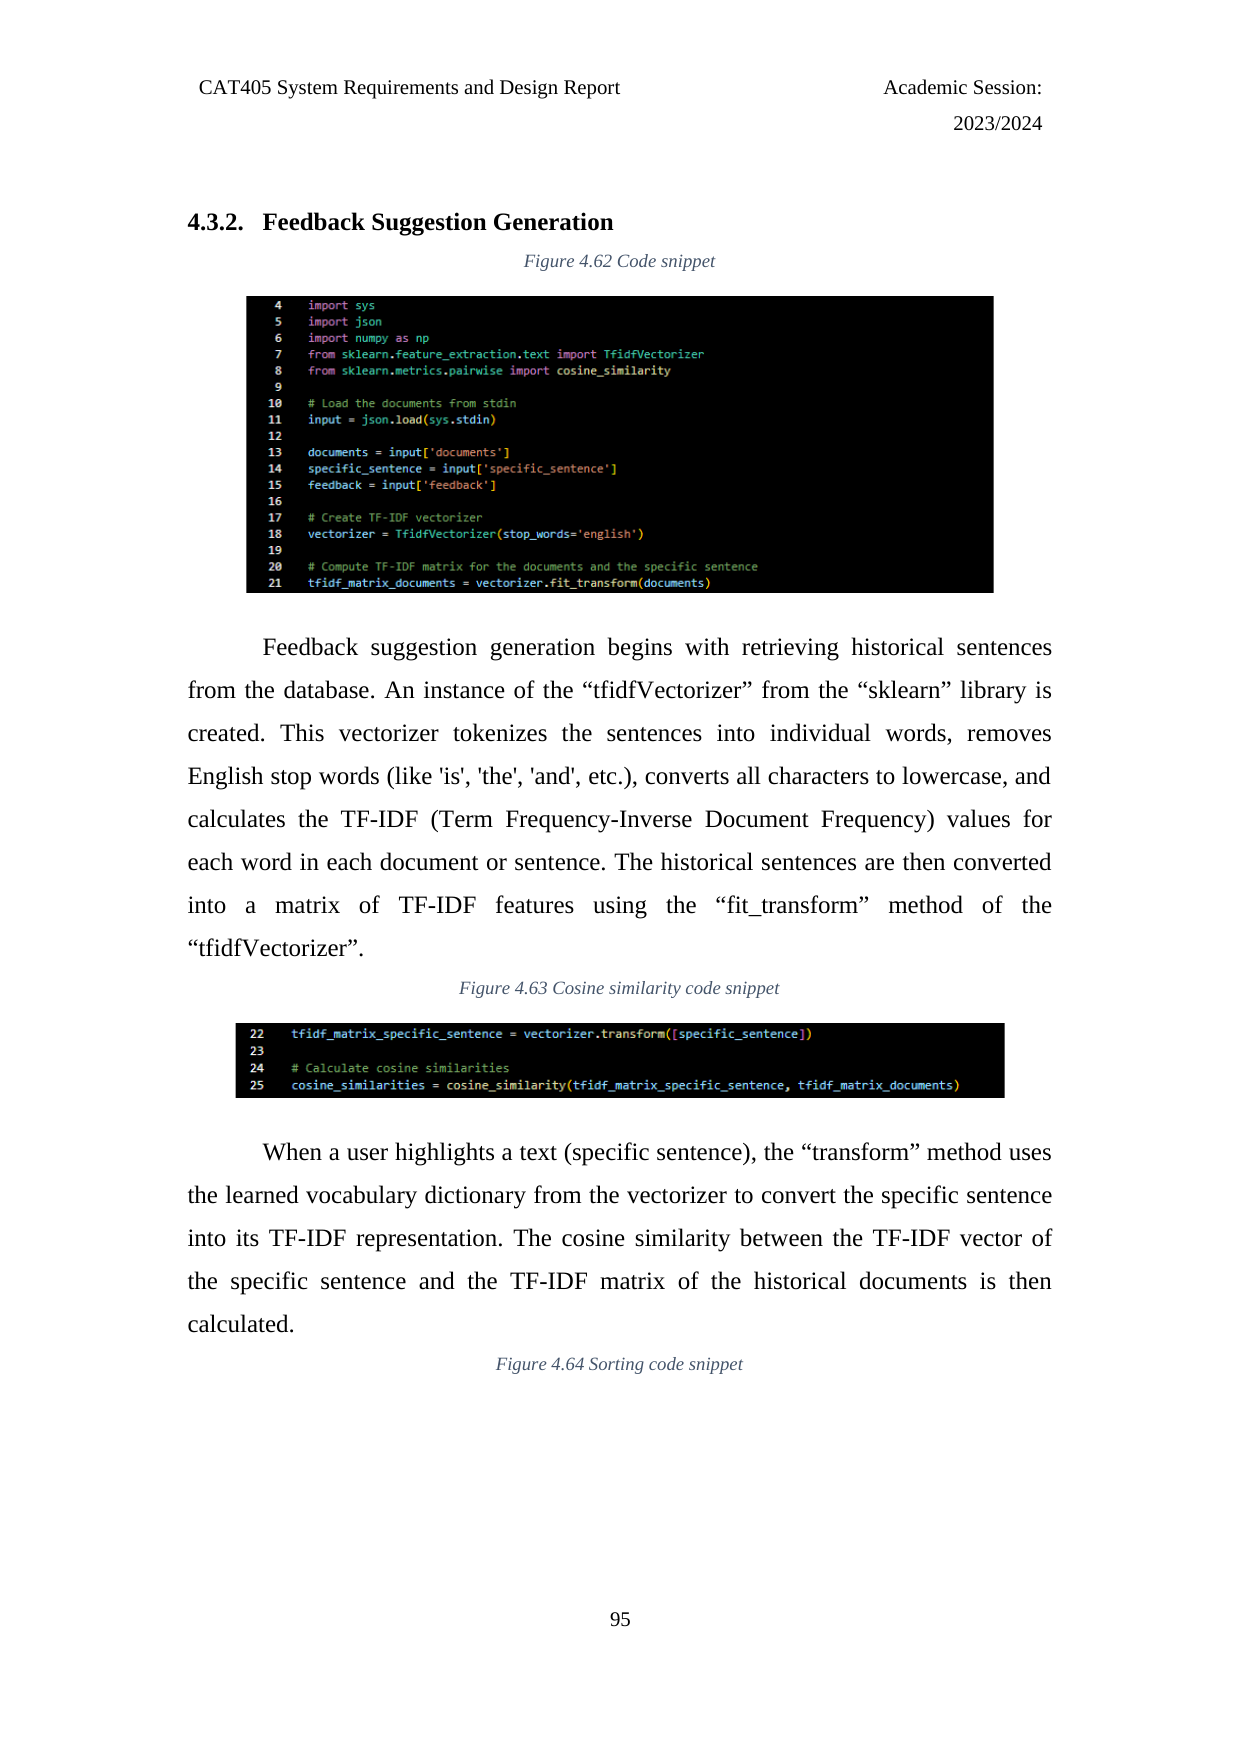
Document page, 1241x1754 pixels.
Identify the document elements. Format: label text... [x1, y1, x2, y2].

text Feedback suggestion generation begins with retrieving historical sentences from the database. An instance of the “tfidfVectorizer” from the “sklearn” library is created. This vectorizer tokenizes the sentences into individual words, removes English stop words (like 'is', 'the', 'and', etc.), converts all characters to lowercase, and calculates the TF-IDF (Term Frequency-Inverse Document Frequency) values for each word in each document or sentence. The historical sentences are then converted into a matrix of TF-IDF features using the “fit_transform” method of the “tfidfVectorizer”. [187, 632, 1053, 962]
picture [246, 296, 994, 593]
text When a user highlights a text (specific sentence), the “transform” method uses the learned vocabulary dictionary from the vectorizer to convert the specific sentence into its TF-IDF representation. The cosine similarity between the TF-IDF vector of the specific sentence and the TF-IDF matrix of the historical documents is then calculated. [187, 1137, 1053, 1338]
picture [235, 1023, 1005, 1098]
subtitle Feedback Suggestion Generation [187, 207, 1053, 235]
